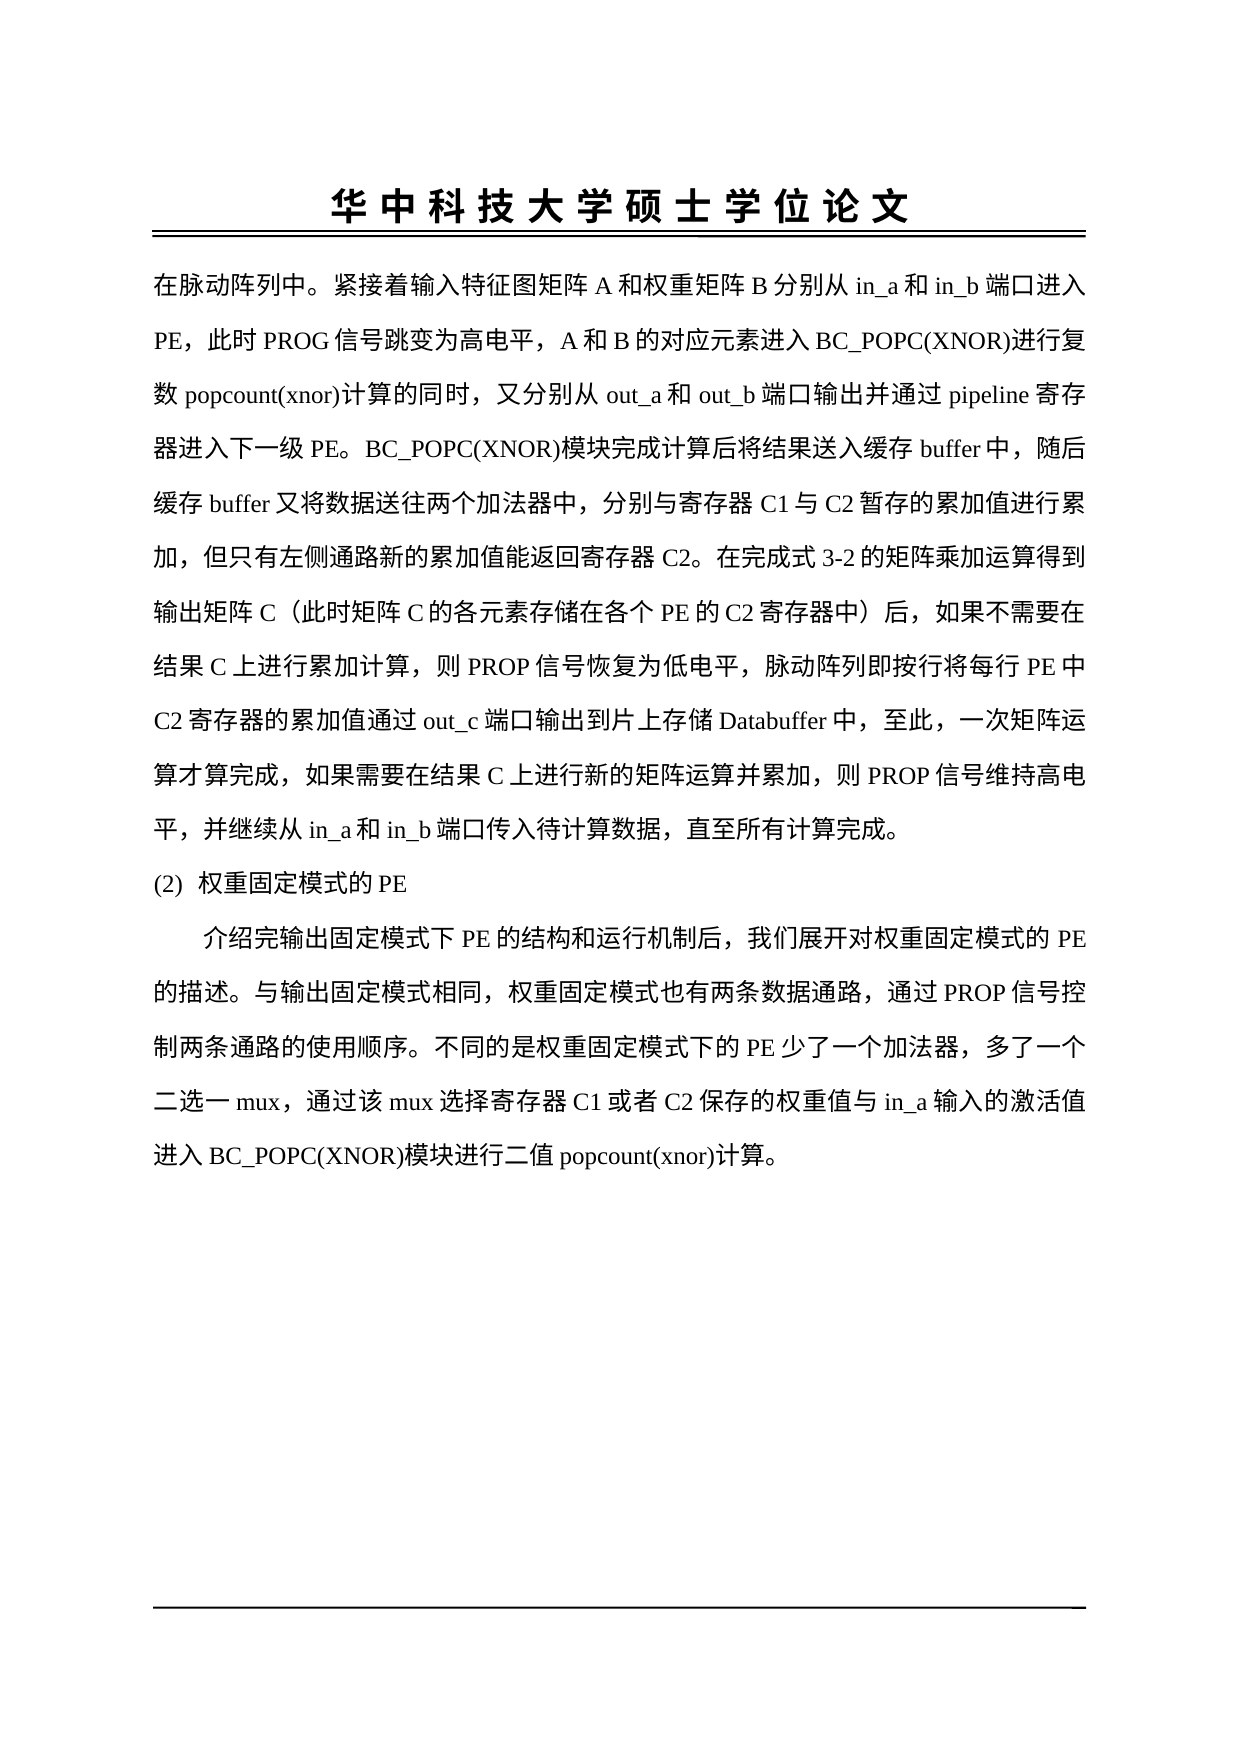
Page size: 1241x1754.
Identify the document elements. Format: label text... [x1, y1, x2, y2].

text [153, 266, 1087, 846]
text 介绍完输出固定模式下PE的结构和运行机制后，我们展开对权重固定模式的PE的描述。与输出固定模式相同，权重固定模式也有两条数据通路，通过PROP信号控制两条通路的使用顺序。不同的是权重固定模式下的PE少了一个加法器，多了一个二选一mux，通过该mux选择寄存器C1或者C2保存的权重值与in_a输入的激活值进入BC_POPC(XNOR)模块进行二值popcount(xnor)计算。 [153, 918, 1087, 1172]
list 权重固定模式的PE [153, 864, 1087, 900]
